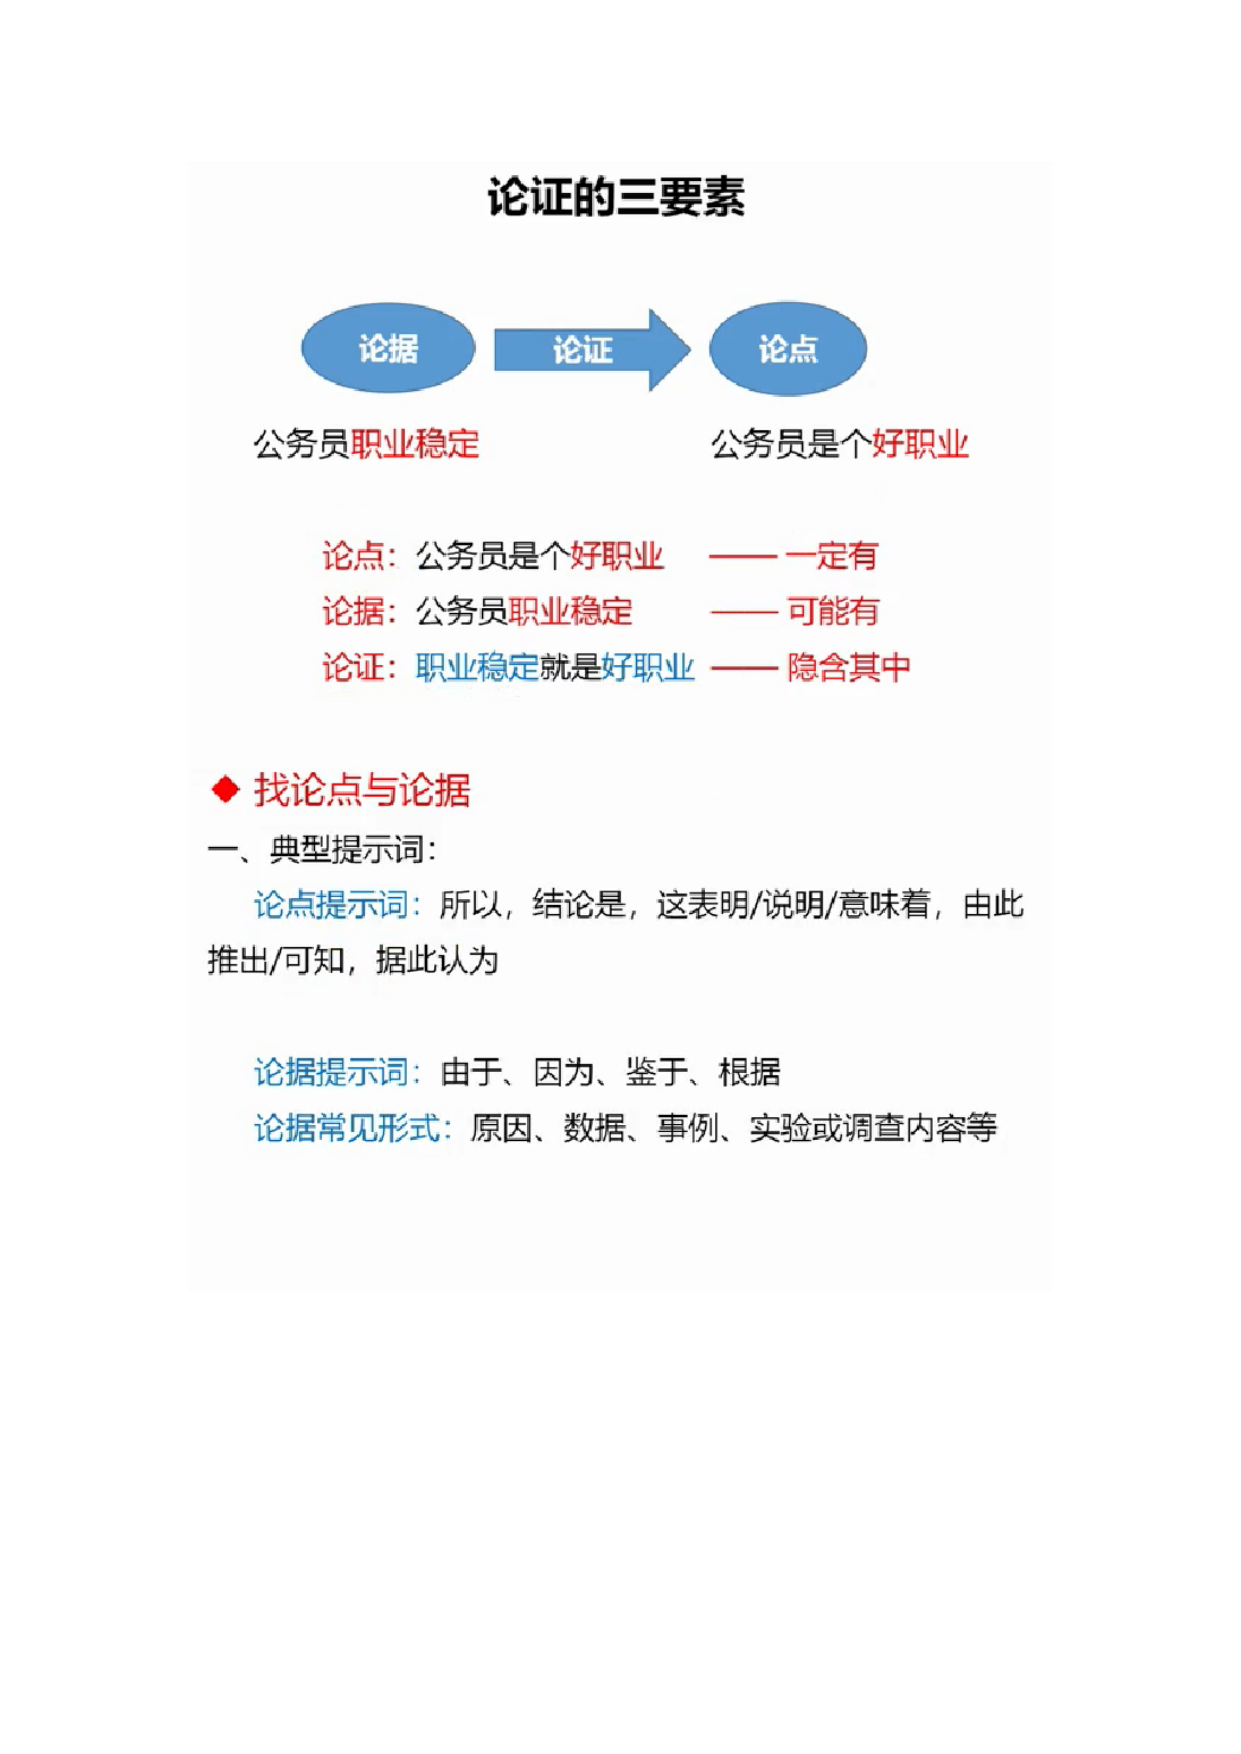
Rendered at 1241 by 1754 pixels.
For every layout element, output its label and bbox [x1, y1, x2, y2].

picture [187, 162, 1053, 1291]
